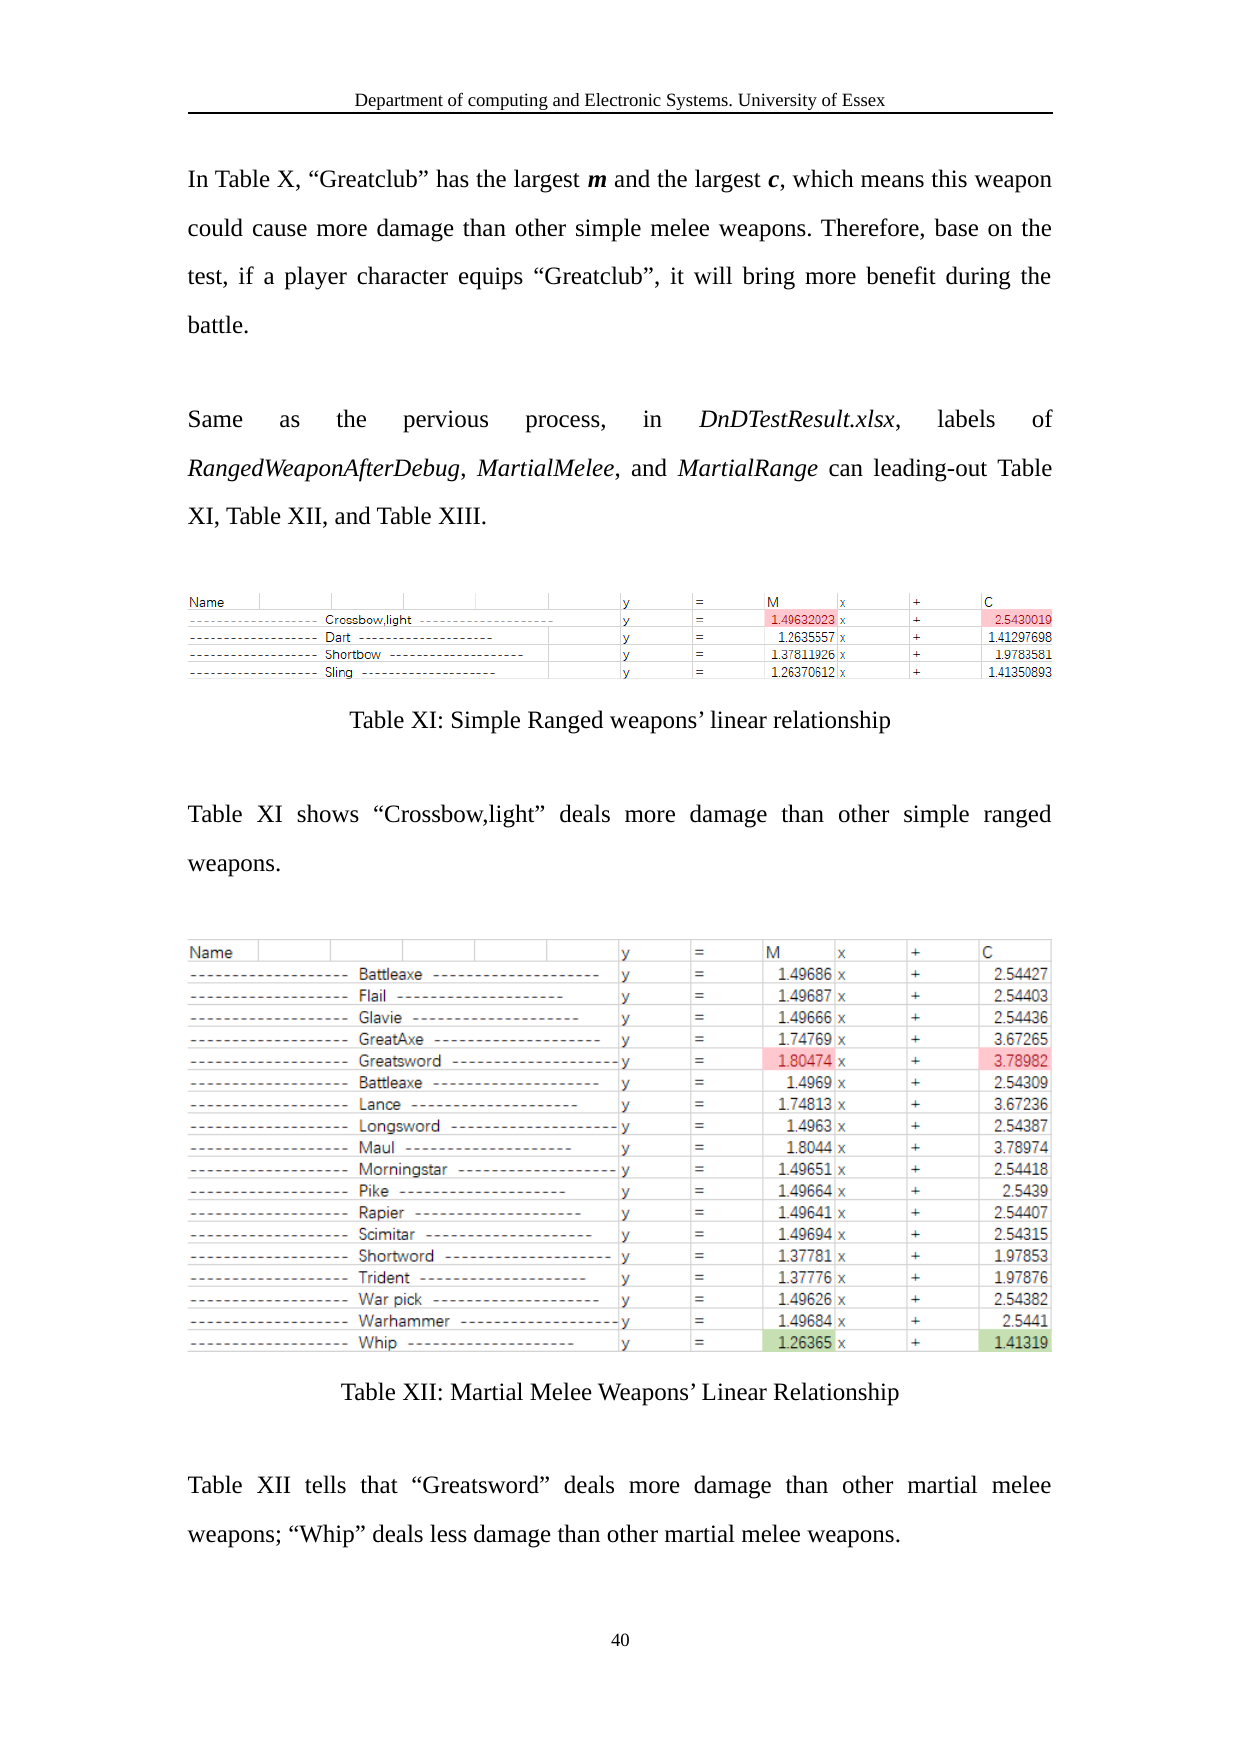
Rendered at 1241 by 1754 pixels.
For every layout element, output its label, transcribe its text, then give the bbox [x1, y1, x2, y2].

picture [187, 593, 1053, 679]
text In Table X, “Greatclub” has the largest m and the largest c, which means this weapon could cause more damage than other simple melee weapons. Therefore, base on the test, if a player character equips “Greatclub”, it will bring more benefit during the battle. [187, 162, 1053, 341]
picture [187, 939, 1053, 1352]
text Table XI shows “Crossbow,light” deals more damage than other simple ranged weapons. [187, 797, 1053, 878]
text Table XI: Simple Ranged weapons’ linear relationship [187, 703, 1053, 736]
text Table XII tells that “Greatsword” deals more damage than other martial melee weapons; “Whip” deals less damage than other martial melee weapons. [187, 1468, 1053, 1550]
text Same as the pervious process, in DnDTestResult.xlsx, labels of RangedWeaponAfterDebug, MartialMelee, and MartialRange can leading-out Table XI, Table XII, and Table XIII. [187, 402, 1053, 532]
text Table XII: Martial Melee Weapons’ Linear Relationship [187, 1375, 1053, 1407]
